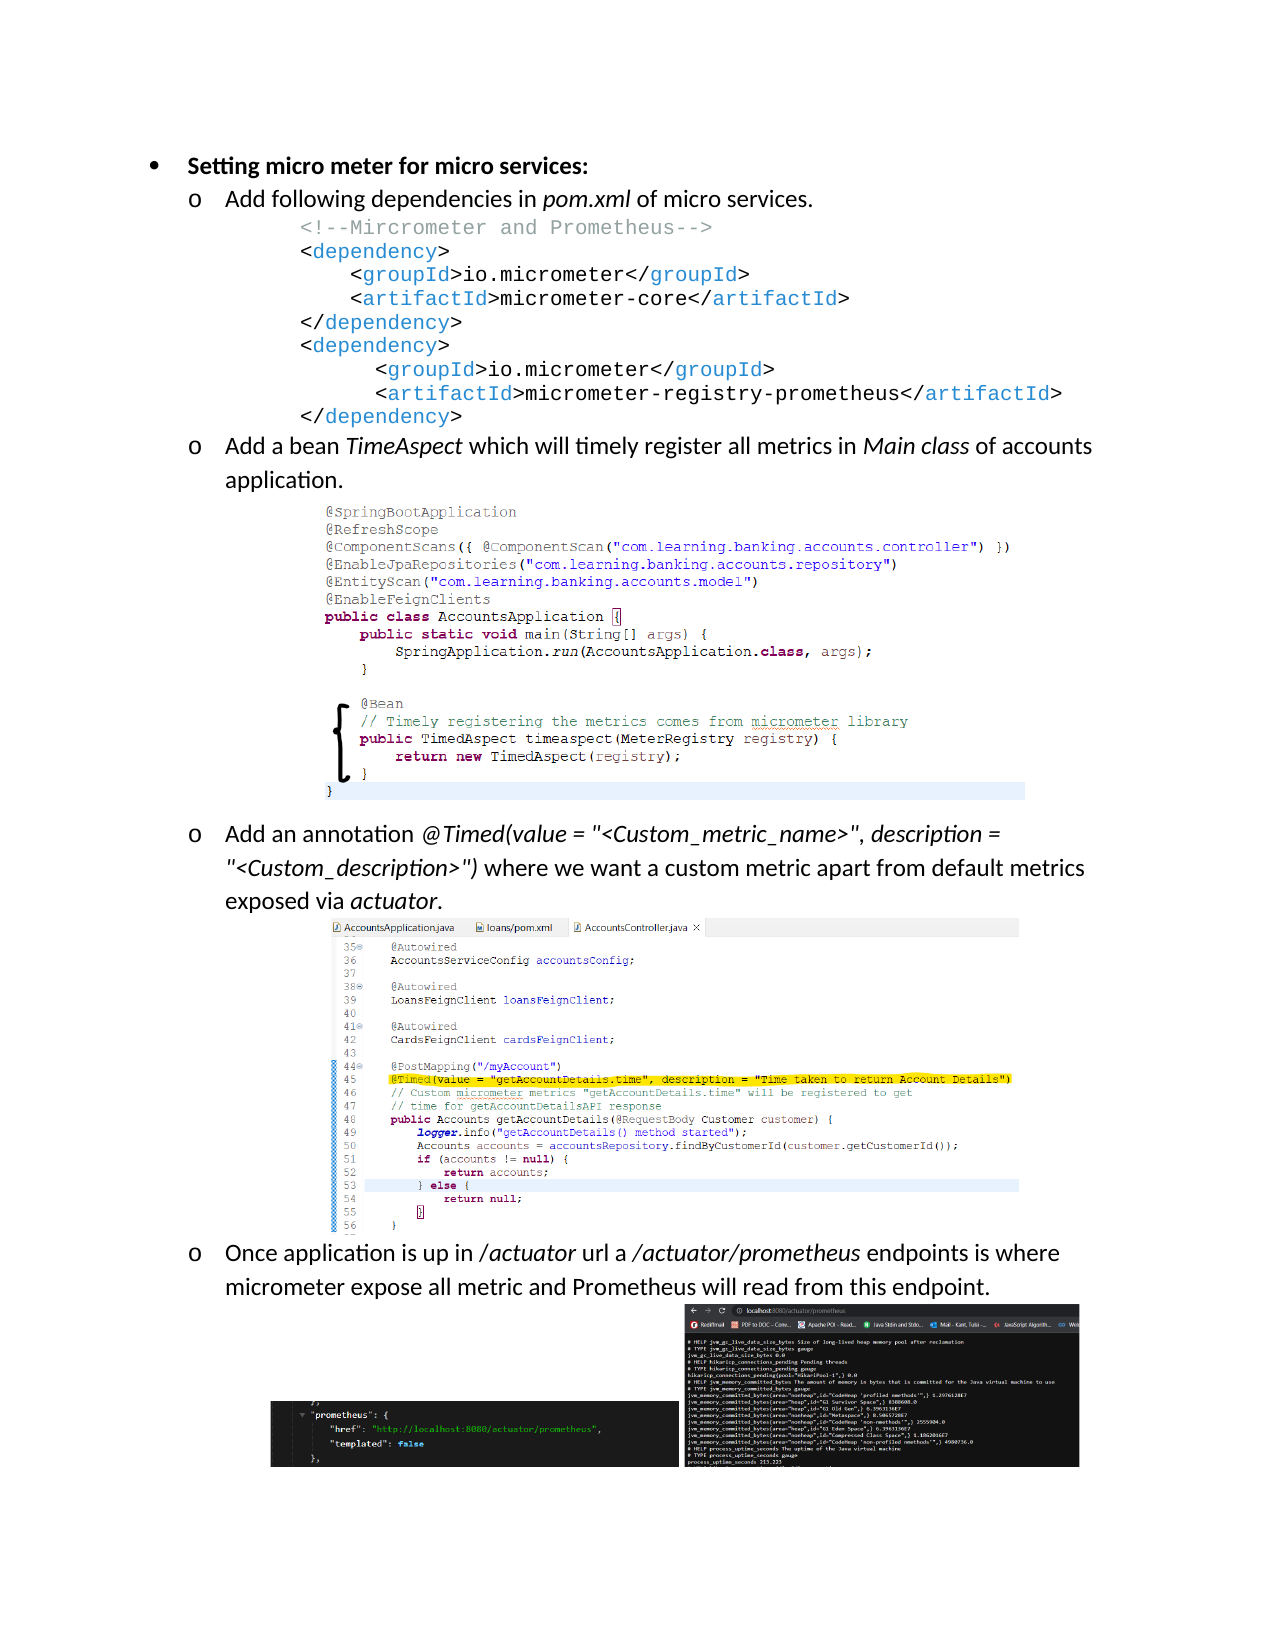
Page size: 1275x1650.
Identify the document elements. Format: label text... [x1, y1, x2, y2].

text <!--Mircrometer and Prometheus--> [150, 217, 1125, 241]
text <groupId>io.micrometer</groupId> [150, 359, 1125, 383]
picture [331, 918, 1019, 1235]
picture [270, 1401, 679, 1467]
text <dependency> [150, 335, 1125, 359]
list Add a bean TimeAspect which will timely register all metrics in Main class of accounts application. [187, 430, 1125, 495]
text <dependency> [150, 241, 1125, 264]
text <groupId>io.micrometer</groupId> [150, 264, 1125, 288]
picture [325, 497, 1025, 816]
picture [684, 1304, 1080, 1467]
text </dependency> [150, 312, 1125, 335]
list Add following dependencies in pom.xml of micro services. [187, 183, 1125, 215]
text </dependency> [150, 406, 1125, 430]
list Setting micro meter for micro services: [150, 150, 1125, 181]
text <artifactId>micrometer-core</artifactId> [150, 288, 1125, 312]
text <artifactId>micrometer-registry-prometheus</artifactId> [150, 383, 1125, 406]
list Once application is up in /actuator url a /actuator/prometheus endpoints is where micrometer expose all metric and Prometheus will read from this endpoint. [187, 1237, 1125, 1302]
list Add an annotation @Timed(value = "<Custom_metric_name>", description = "<Custom_description>") where we want a custom metric apart from default metrics exposed via actuator. [187, 818, 1125, 916]
